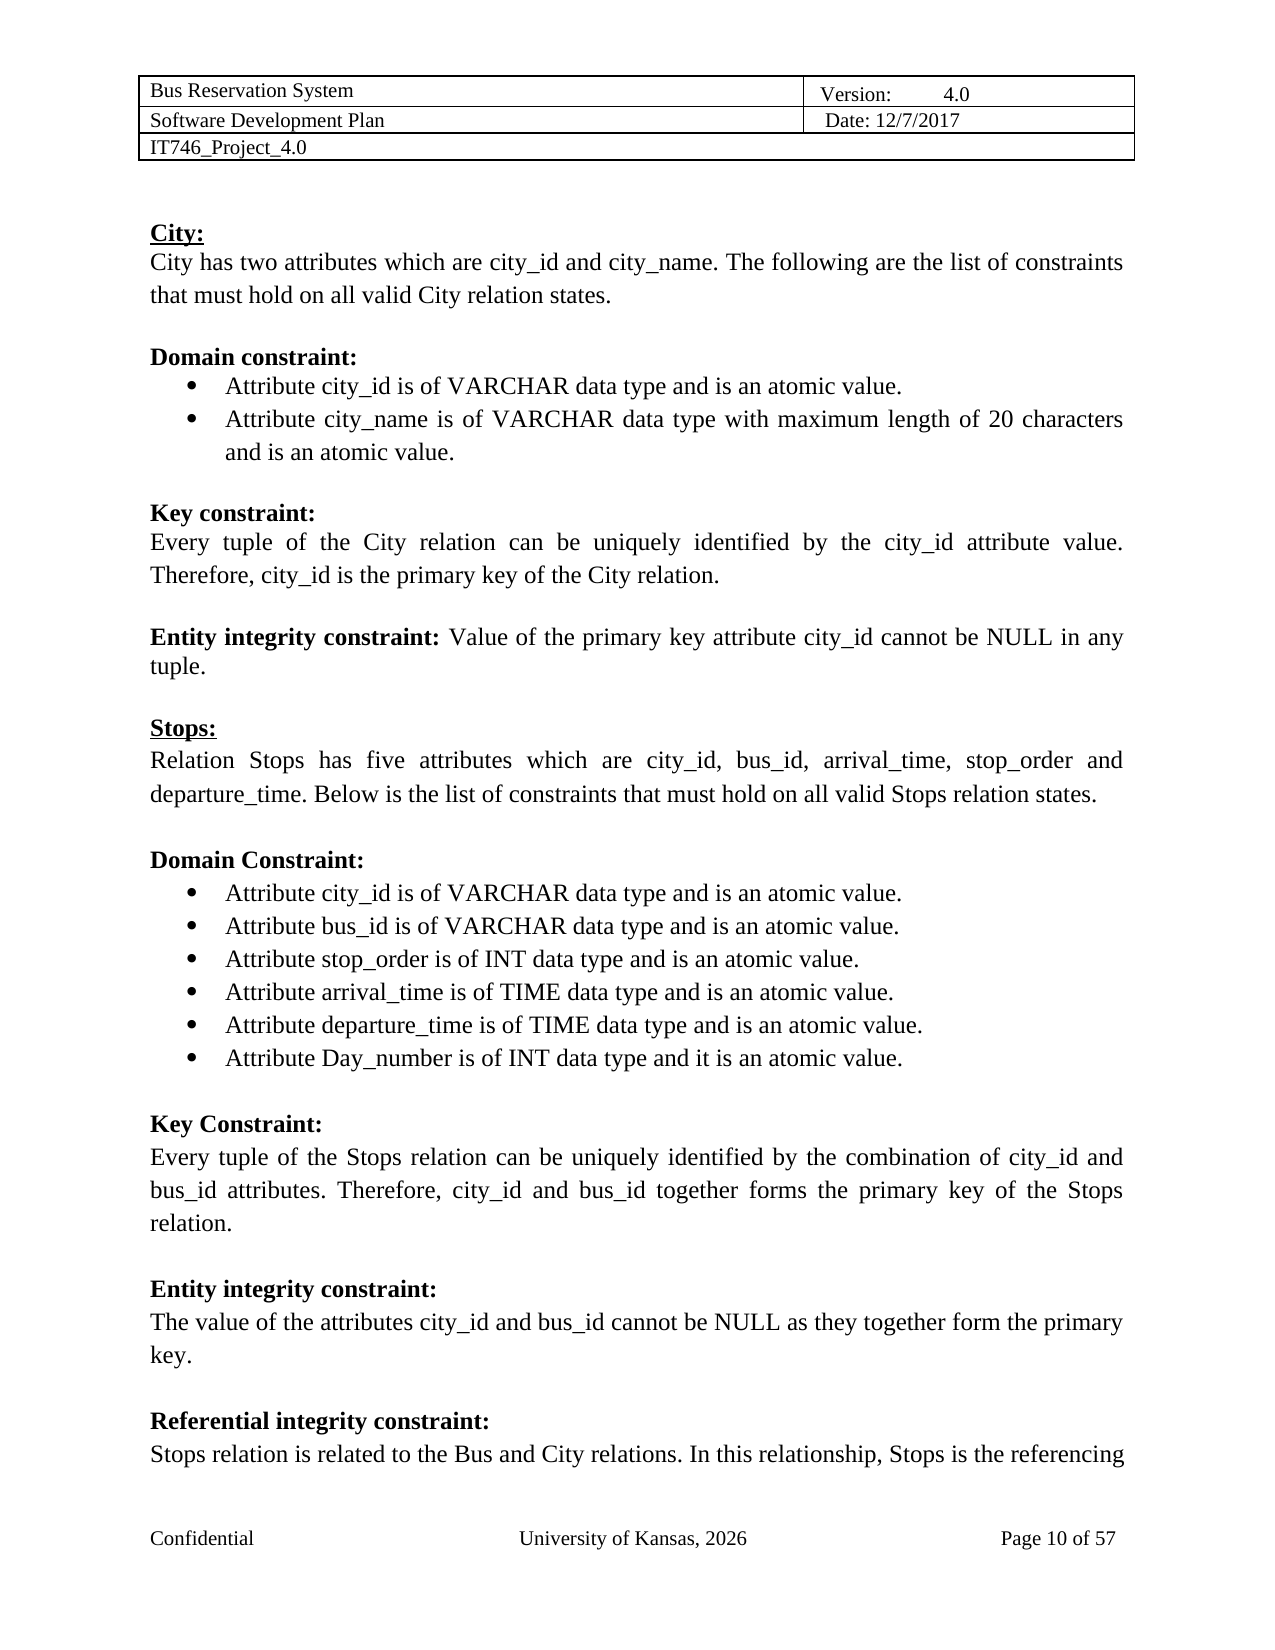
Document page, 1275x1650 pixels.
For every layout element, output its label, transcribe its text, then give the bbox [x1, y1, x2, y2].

text Every tuple of the City relation can be uniquely identified by the city_id attribute value. Therefore, city_id is the primary key of the City relation. [150, 527, 1125, 589]
list Attribute stop_order is of INT data type and is an atomic value. [187, 944, 1125, 972]
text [150, 1439, 1125, 1468]
text Entity integrity constraint: [150, 1274, 1125, 1303]
text Domain Constraint: [150, 845, 1125, 873]
text City has two attributes which are city_id and city_name. The following are the list of constraints that must hold on all valid City relation states. [150, 247, 1125, 309]
list Attribute city_id is of VARCHAR data type and is an atomic value. [187, 878, 1125, 906]
text Relation Stops has five attributes which are city_id, bus_id, arrival_time, stop_order and departure_time. Below is the list of constraints that must hold on all valid Stops relation states. [150, 746, 1125, 807]
text City: [150, 218, 1125, 247]
text Stops: [150, 713, 1125, 741]
text Key Constraint: [150, 1109, 1125, 1138]
list Attribute city_id is of VARCHAR data type and is an atomic value. [187, 371, 1125, 399]
text Entity integrity constraint: Value of the primary key attribute city_id cannot be NULL in any tuple. [150, 622, 1125, 679]
list Attribute arrival_time is of TIME data type and is an atomic value. [187, 977, 1125, 1006]
text The value of the attributes city_id and bus_id cannot be NULL as they together form the primary key. [150, 1307, 1125, 1369]
text Referential integrity constraint: [150, 1406, 1125, 1435]
list Attribute city_name is of VARCHAR data type with maximum length of 20 characters and is an atomic value. [187, 404, 1125, 466]
text Key constraint: [150, 498, 1125, 527]
list Attribute Day_number is of INT data type and it is an atomic value. [187, 1043, 1125, 1072]
text Domain constraint: [150, 342, 1125, 371]
text Every tuple of the Stops relation can be uniquely identified by the combination of city_id and bus_id attributes. Therefore, city_id and bus_id together forms the primary key of the Stops relation. [150, 1142, 1125, 1237]
list Attribute bus_id is of VARCHAR data type and is an atomic value. [187, 911, 1125, 939]
list Attribute departure_time is of TIME data type and is an atomic value. [187, 1010, 1125, 1038]
